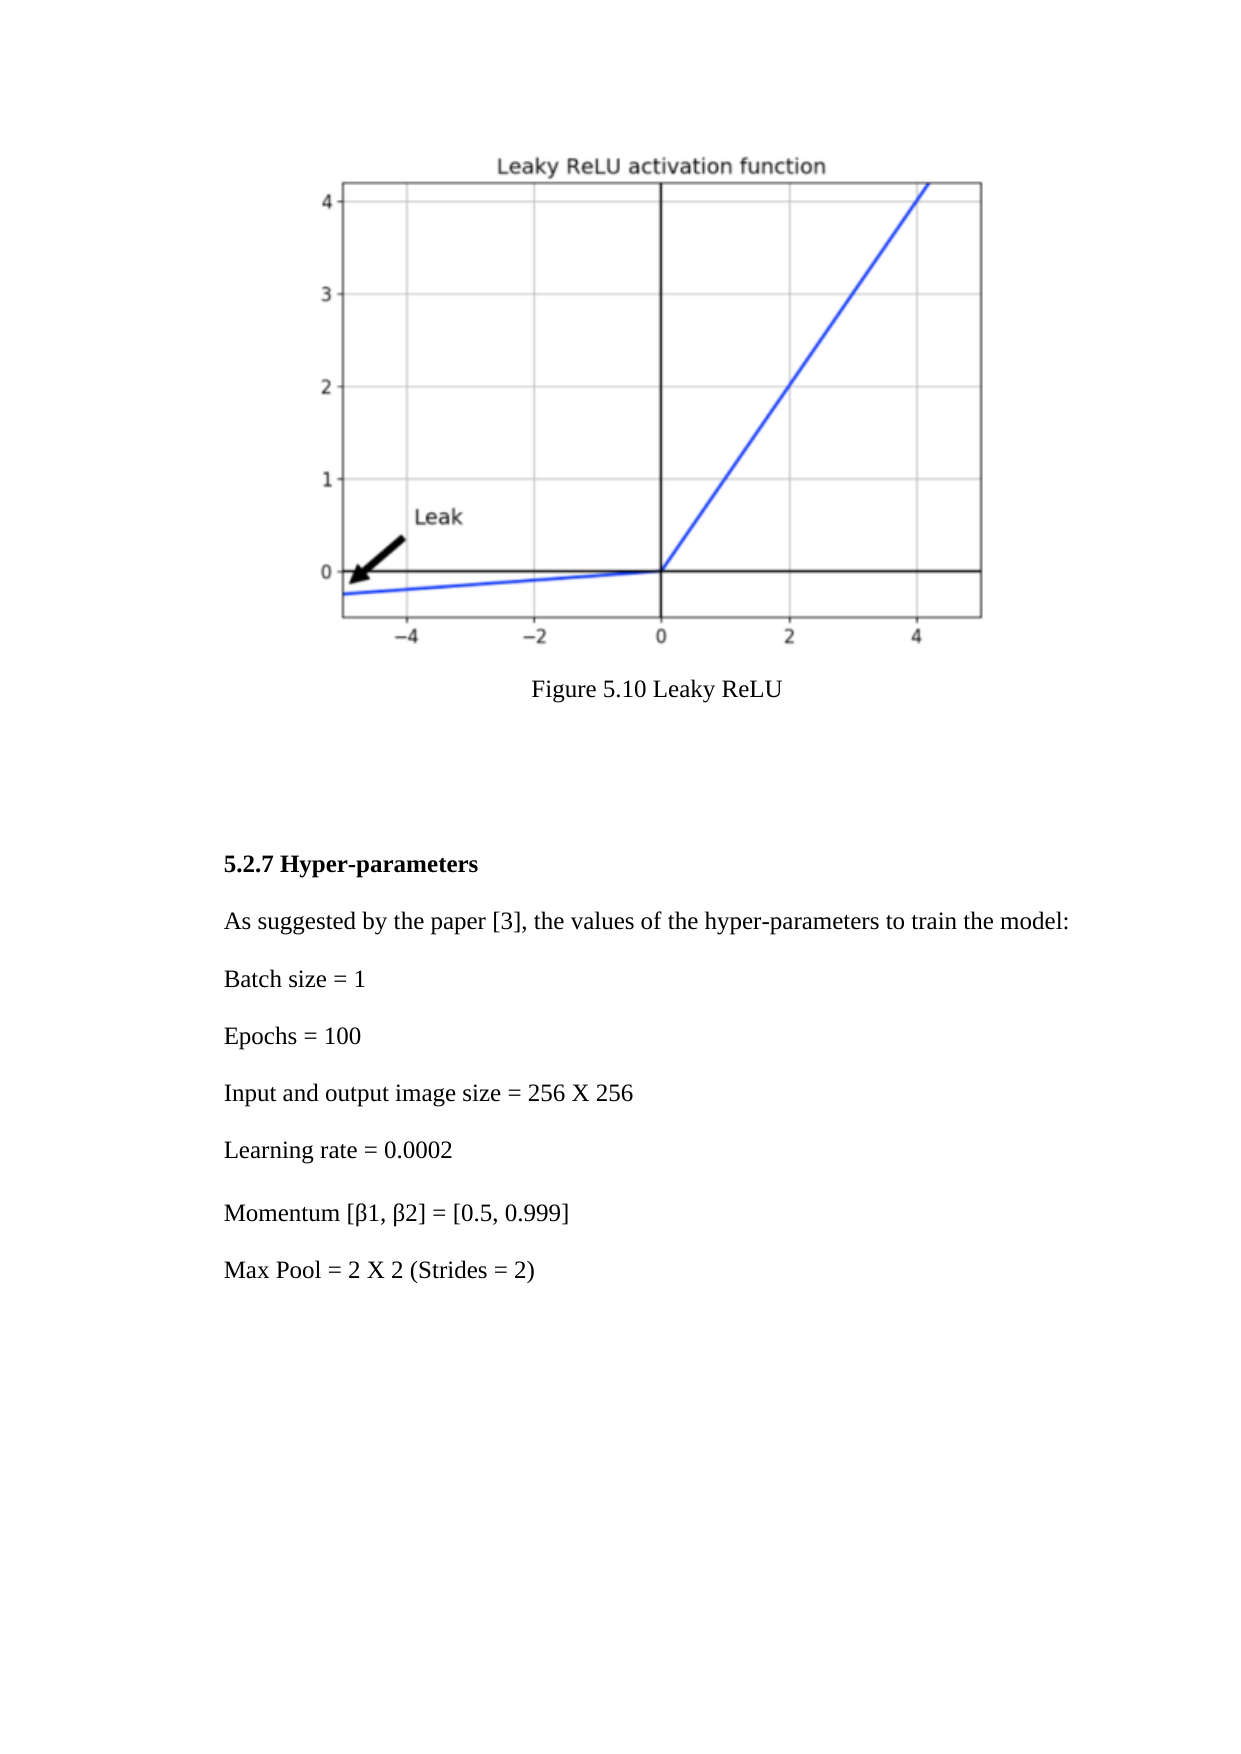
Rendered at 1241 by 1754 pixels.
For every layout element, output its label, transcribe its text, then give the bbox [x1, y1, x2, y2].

text Input and output image size = 256 X 256 [223, 1078, 1090, 1107]
text Epochs = 100 [223, 1021, 1090, 1049]
text Momentum [β1, β2] = [0.5, 0.999] [223, 1198, 1090, 1226]
text Figure 5.10 Leaky ReLU [223, 674, 1090, 703]
text 5.2.7 Hyper-parameters [223, 849, 1090, 877]
text Batch size = 1 [223, 964, 1090, 992]
picture [304, 150, 1011, 660]
text Max Pool = 2 X 2 (Strides = 2) [223, 1255, 1090, 1284]
text As suggested by the paper [3], the values of the hyper-parameters to train the model: [223, 906, 1090, 935]
text Learning rate = 0.0002 [223, 1136, 1090, 1164]
